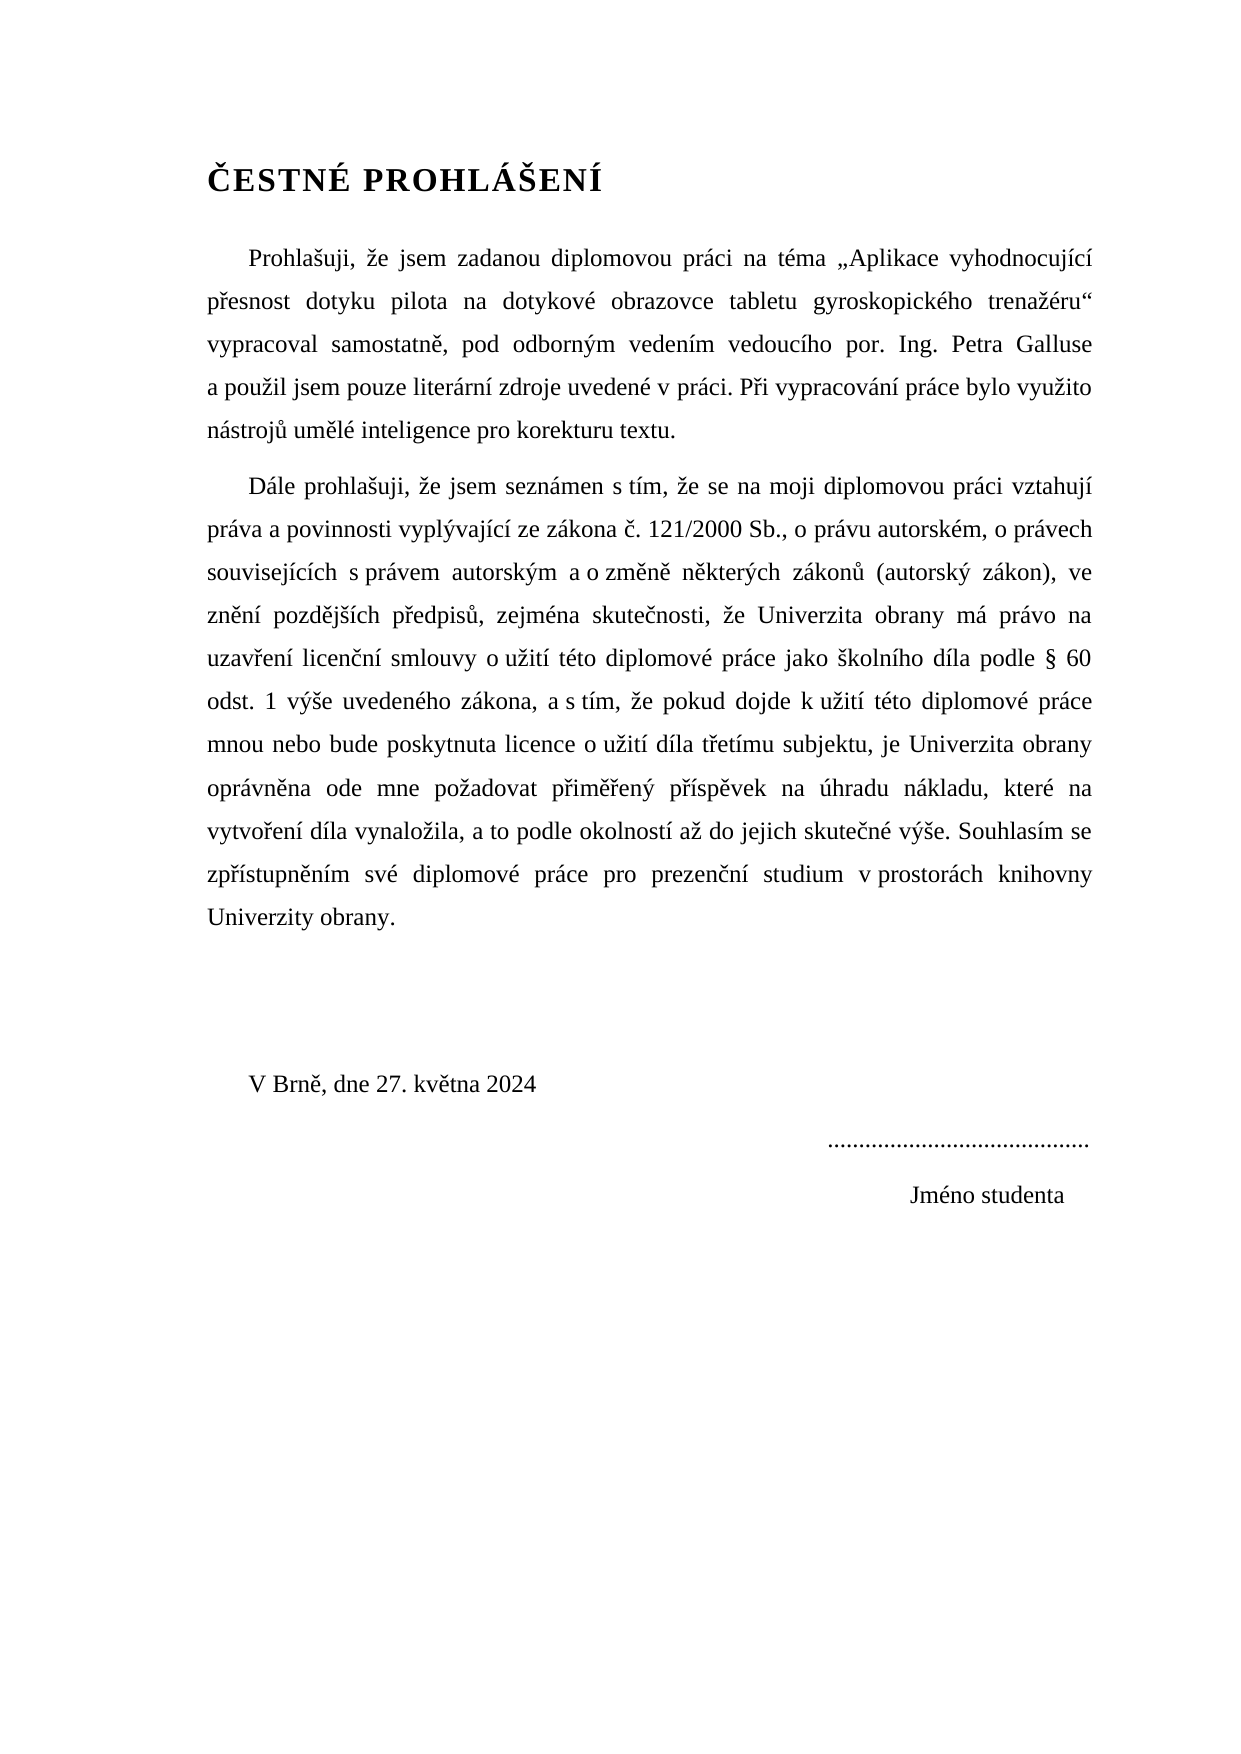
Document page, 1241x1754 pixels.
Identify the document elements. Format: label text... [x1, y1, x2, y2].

text Dále prohlašuji, že jsem seznámen s tím, že se na moji diplomovou práci vztahují práva a povinnosti vyplývající ze zákona č. 121/2000 Sb., o právu autorském, o právech souvisejících s právem autorským a o změně některých zákonů (autorský zákon), ve znění pozdějších předpisů, zejména skutečnosti, že Univerzita obrany má právo na uzavření licenční smlouvy o užití této diplomové práce jako školního díla podle § 60 odst. 1 výše uvedeného zákona, a s tím, že pokud dojde k užití této diplomové práce mnou nebo bude poskytnuta licence o užití díla třetímu subjektu, je Univerzita obrany oprávněna ode mne požadovat přiměřený příspěvek na úhradu nákladu, které na vytvoření díla vynaložila, a to podle okolností až do jejich skutečné výše. Souhlasím se zpřístupněním své diplomové práce pro prezenční studium v prostorách knihovny Univerzity obrany. [207, 471, 1092, 931]
text Jméno studenta [868, 1180, 1092, 1209]
text .......................................... [786, 1124, 1092, 1153]
text Prohlašuji, že jsem zadanou diplomovou práci na téma „Aplikace vyhodnocující přesnost dotyku pilota na dotykové obrazovce tabletu gyroskopického trenažéru“ vypracoval samostatně, pod odborným vedením vedoucího por. Ing. Petra Galluse a použil jsem pouze literární zdroje uvedené v práci. Při vypracování práce bylo využito nástrojů umělé inteligence pro korekturu textu. [207, 243, 1092, 444]
subtitle ČESTNÉ PROHLÁŠENÍ [207, 160, 1092, 198]
text V Brně, dne 27. května 2024 [207, 1069, 1092, 1098]
